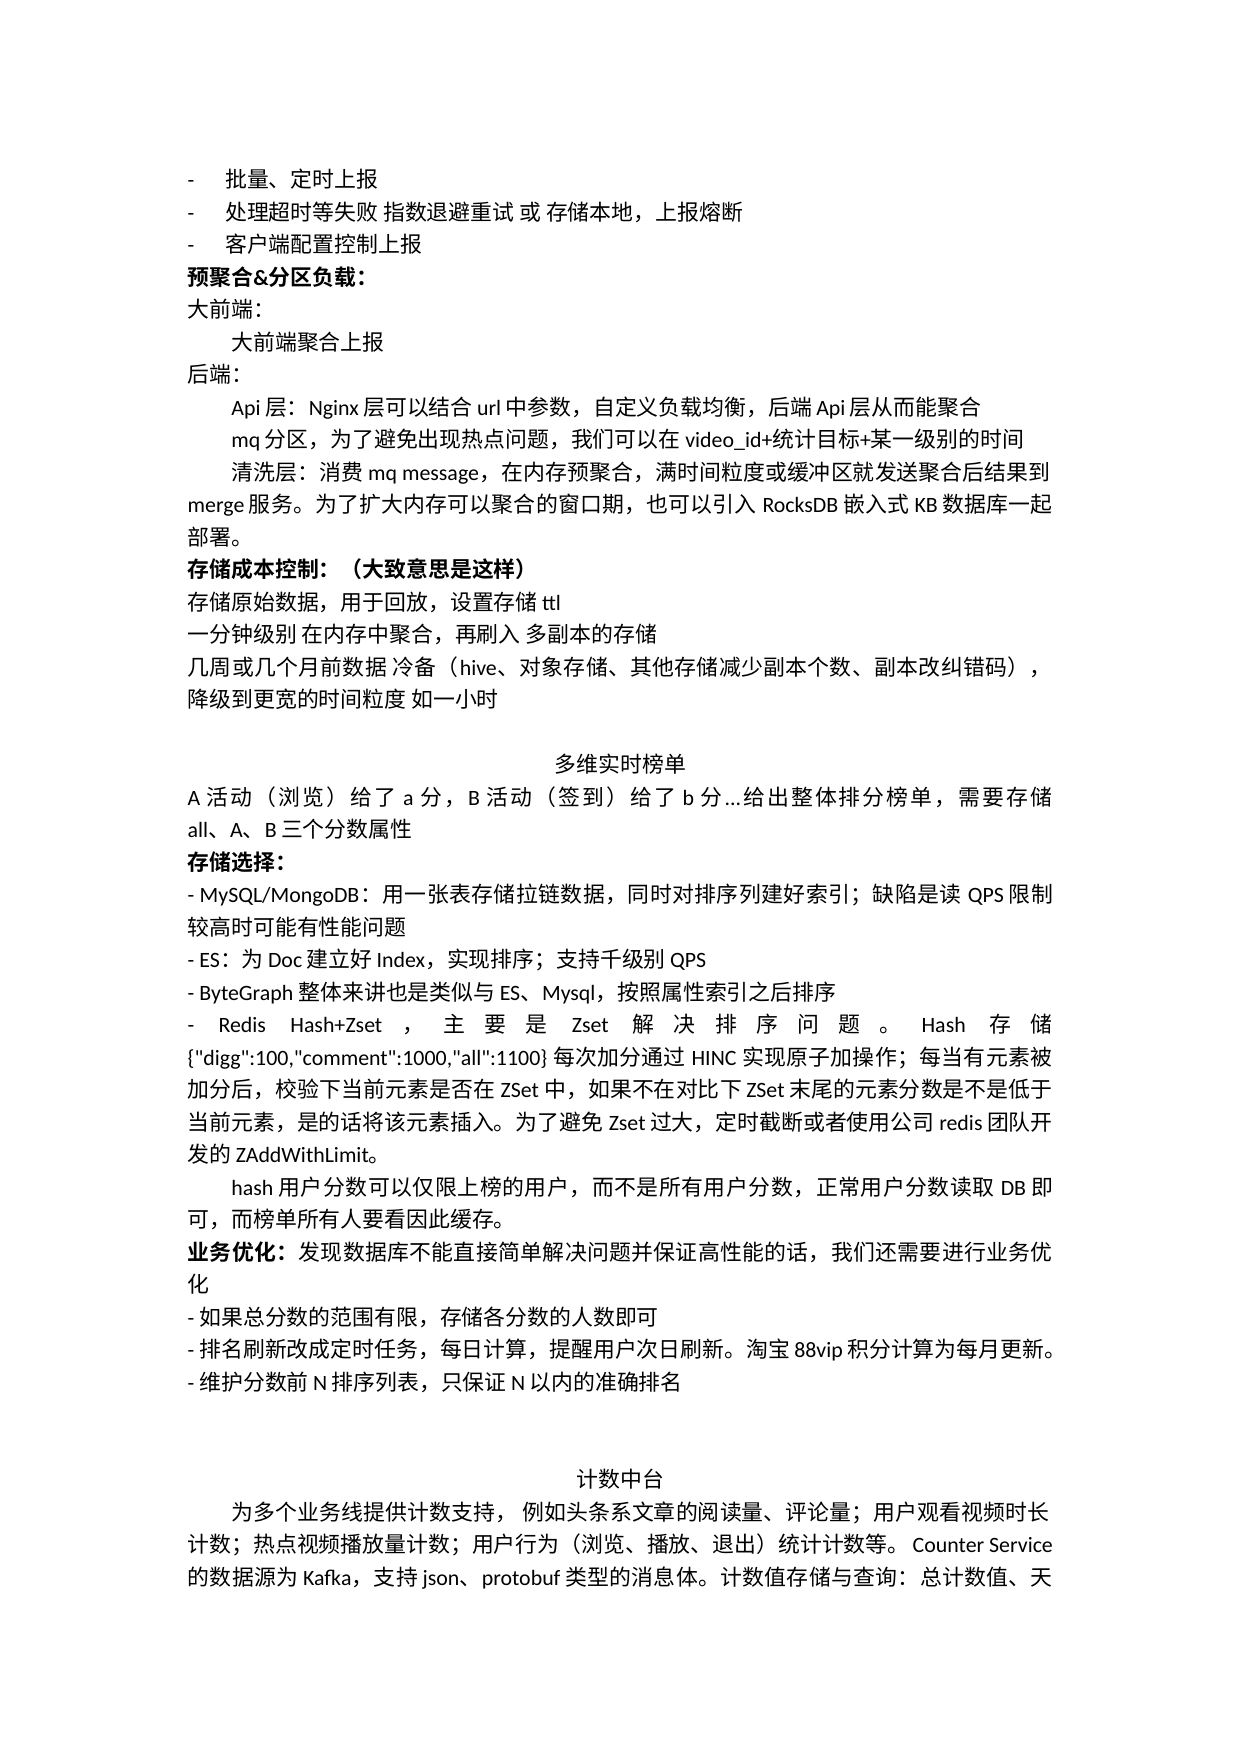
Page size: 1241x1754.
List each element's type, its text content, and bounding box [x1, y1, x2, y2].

text 一分钟级别 在内存中聚合，再刷入 多副本的存储 [187, 617, 1053, 649]
text 大前端： [187, 292, 1053, 324]
text 预聚合&分区负载： [187, 259, 1053, 292]
text 几周或几个月前数据 冷备（hive、对象存储、其他存储减少副本个数、副本改纠错码），降级到更宽的时间粒度 如一小时 [187, 649, 1053, 714]
list 客户端配置控制上报 [187, 227, 1053, 259]
text - 如果总分数的范围有限，存储各分数的人数即可 [187, 1299, 1053, 1332]
text 多维实时榜单 [187, 747, 1053, 779]
text 后端： [187, 357, 1053, 389]
text - 排名刷新改成定时任务，每日计算，提醒用户次日刷新。淘宝88vip积分计算为每月更新。 [187, 1332, 1053, 1364]
text - Redis Hash+Zset，主要是Zset解决排序问题。Hash存储{"digg":100,"comment":1000,"all":1100} 每次加分通过 HINC 实现原子加操作；每当有元素被加分后，校验下当前元素是否在 ZSet 中，如果不在对比下ZSet末尾的元素分数是不是低于当前元素，是的话将该元素插入。为了避免Zset过大，定时截断或者使用公司redis团队开发的ZAddWithLimit。 [187, 1007, 1053, 1169]
text 清洗层：消费mq message，在内存预聚合，满时间粒度或缓冲区就发送聚合后结果到merge服务。为了扩大内存可以聚合的窗口期，也可以引入RocksDB 嵌入式KB数据库一起部署。 [187, 454, 1053, 552]
text - MySQL/MongoDB：用一张表存储拉链数据，同时对排序列建好索引；缺陷是读QPS限制较高时可能有性能问题 [187, 877, 1053, 942]
text mq分区，为了避免出现热点问题，我们可以在 video_id+统计目标+某一级别的时间 [187, 422, 1053, 454]
list 批量、定时上报 [187, 162, 1053, 194]
text 存储选择： [187, 844, 1053, 877]
text - ES：为Doc建立好Index，实现排序；支持千级别QPS [187, 942, 1053, 974]
text A活动（浏览）给了a分，B活动（签到）给了b分...给出整体排分榜单，需要存储all、A、B三个分数属性 [187, 779, 1053, 844]
text Api层：Nginx层可以结合url中参数，自定义负载均衡，后端Api层从而能聚合 [187, 389, 1053, 422]
text 计数中台 [187, 1462, 1053, 1494]
text 存储成本控制：（大致意思是这样） [187, 552, 1053, 584]
list 处理超时等失败 指数退避重试 或 存储本地，上报熔断 [187, 194, 1053, 227]
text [187, 1494, 1053, 1592]
text hash用户分数可以仅限上榜的用户，而不是所有用户分数，正常用户分数读取DB即可，而榜单所有人要看因此缓存。 [187, 1169, 1053, 1234]
text 大前端聚合上报 [187, 324, 1053, 357]
text - 维护分数前N排序列表，只保证N以内的准确排名 [187, 1364, 1053, 1397]
text 业务优化：发现数据库不能直接简单解决问题并保证高性能的话，我们还需要进行业务优化 [187, 1234, 1053, 1299]
text - ByteGraph 整体来讲也是类似与ES、Mysql，按照属性索引之后排序 [187, 974, 1053, 1007]
text 存储原始数据，用于回放，设置存储ttl [187, 584, 1053, 617]
